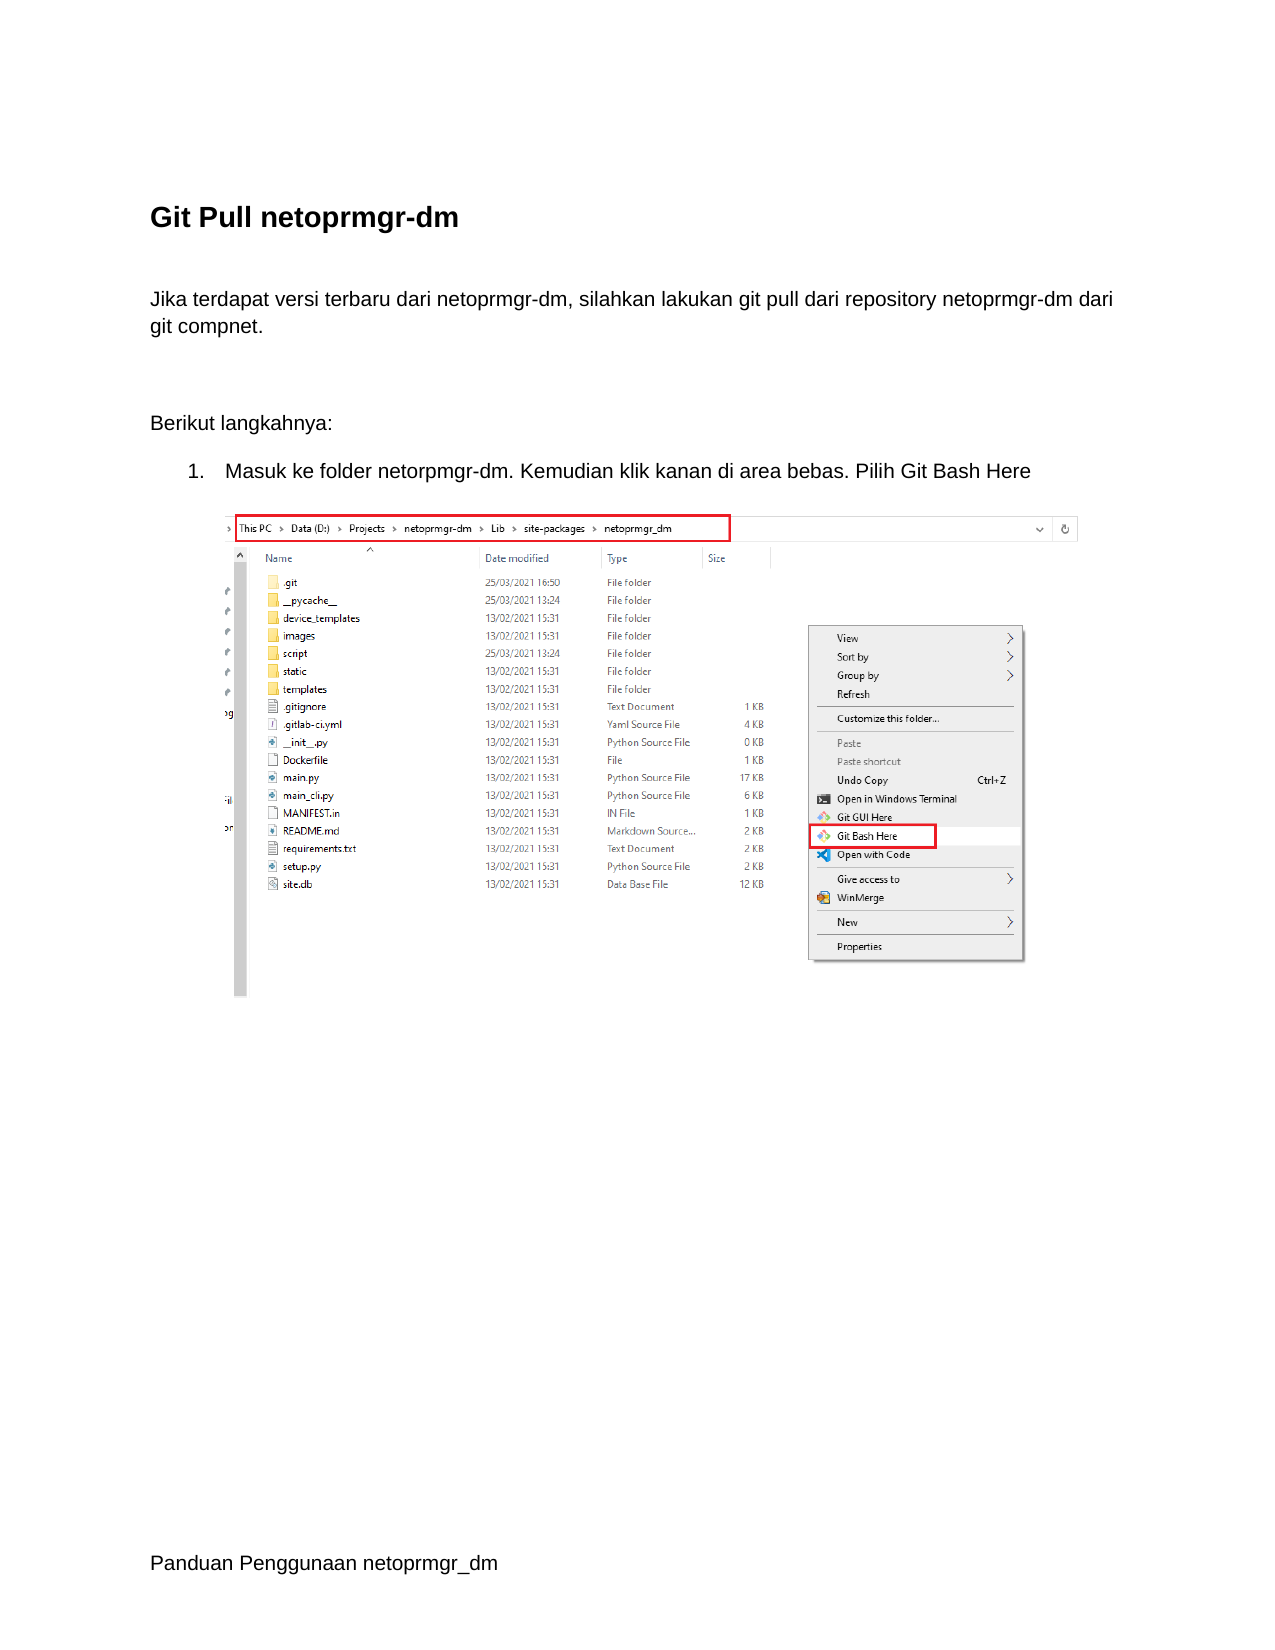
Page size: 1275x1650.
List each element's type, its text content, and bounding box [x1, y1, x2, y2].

text Berikut langkahnya: [150, 411, 1125, 435]
subtitle Git Pull netoprmgr-dm [150, 200, 1125, 233]
text Jika terdapat versi terbaru dari netoprmgr-dm, silahkan lakukan git pull dari repository netoprmgr-dm dari git compnet. [150, 287, 1125, 338]
picture [225, 514, 1085, 998]
list Masuk ke folder netorpmgr-dm. Kemudian klik kanan di area bebas. Pilih Git Bash Here [187, 459, 1125, 483]
